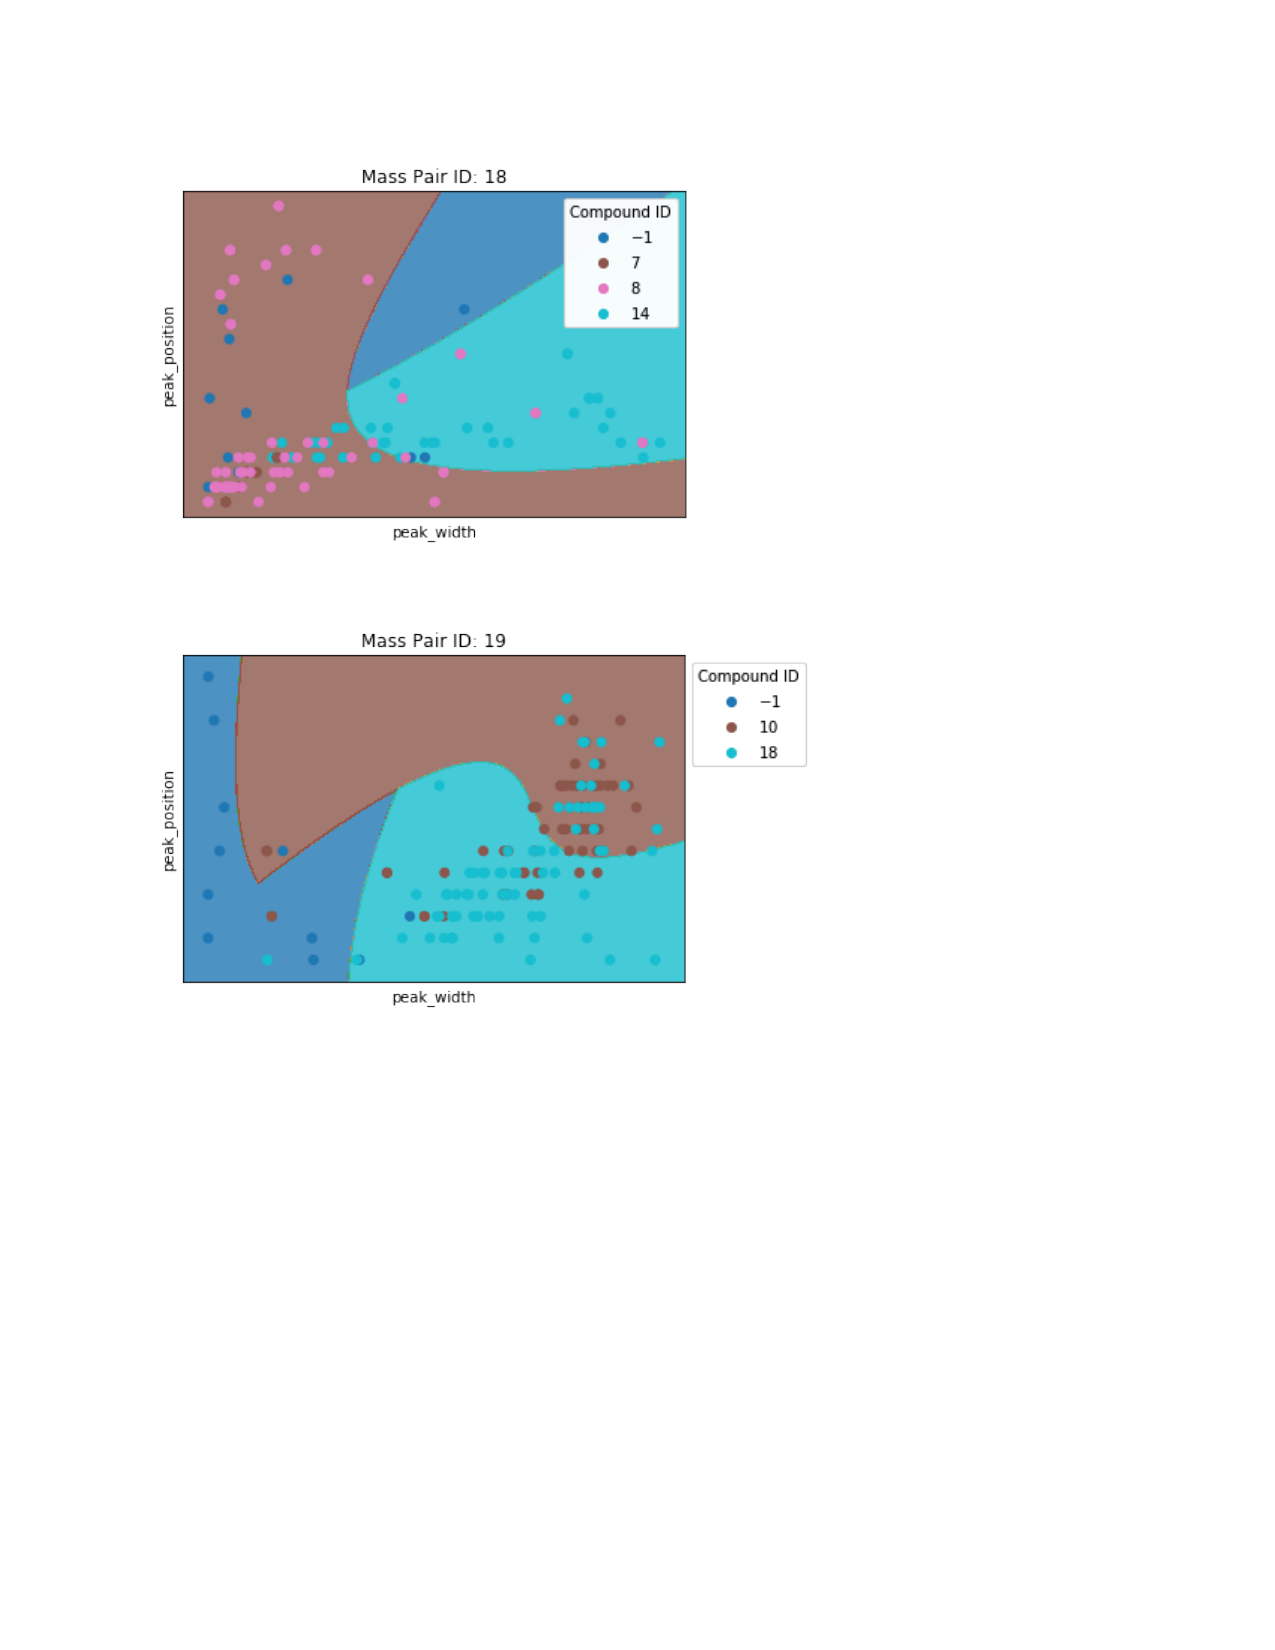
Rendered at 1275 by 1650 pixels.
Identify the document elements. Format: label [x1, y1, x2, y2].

picture [150, 622, 815, 1015]
picture [150, 158, 696, 550]
